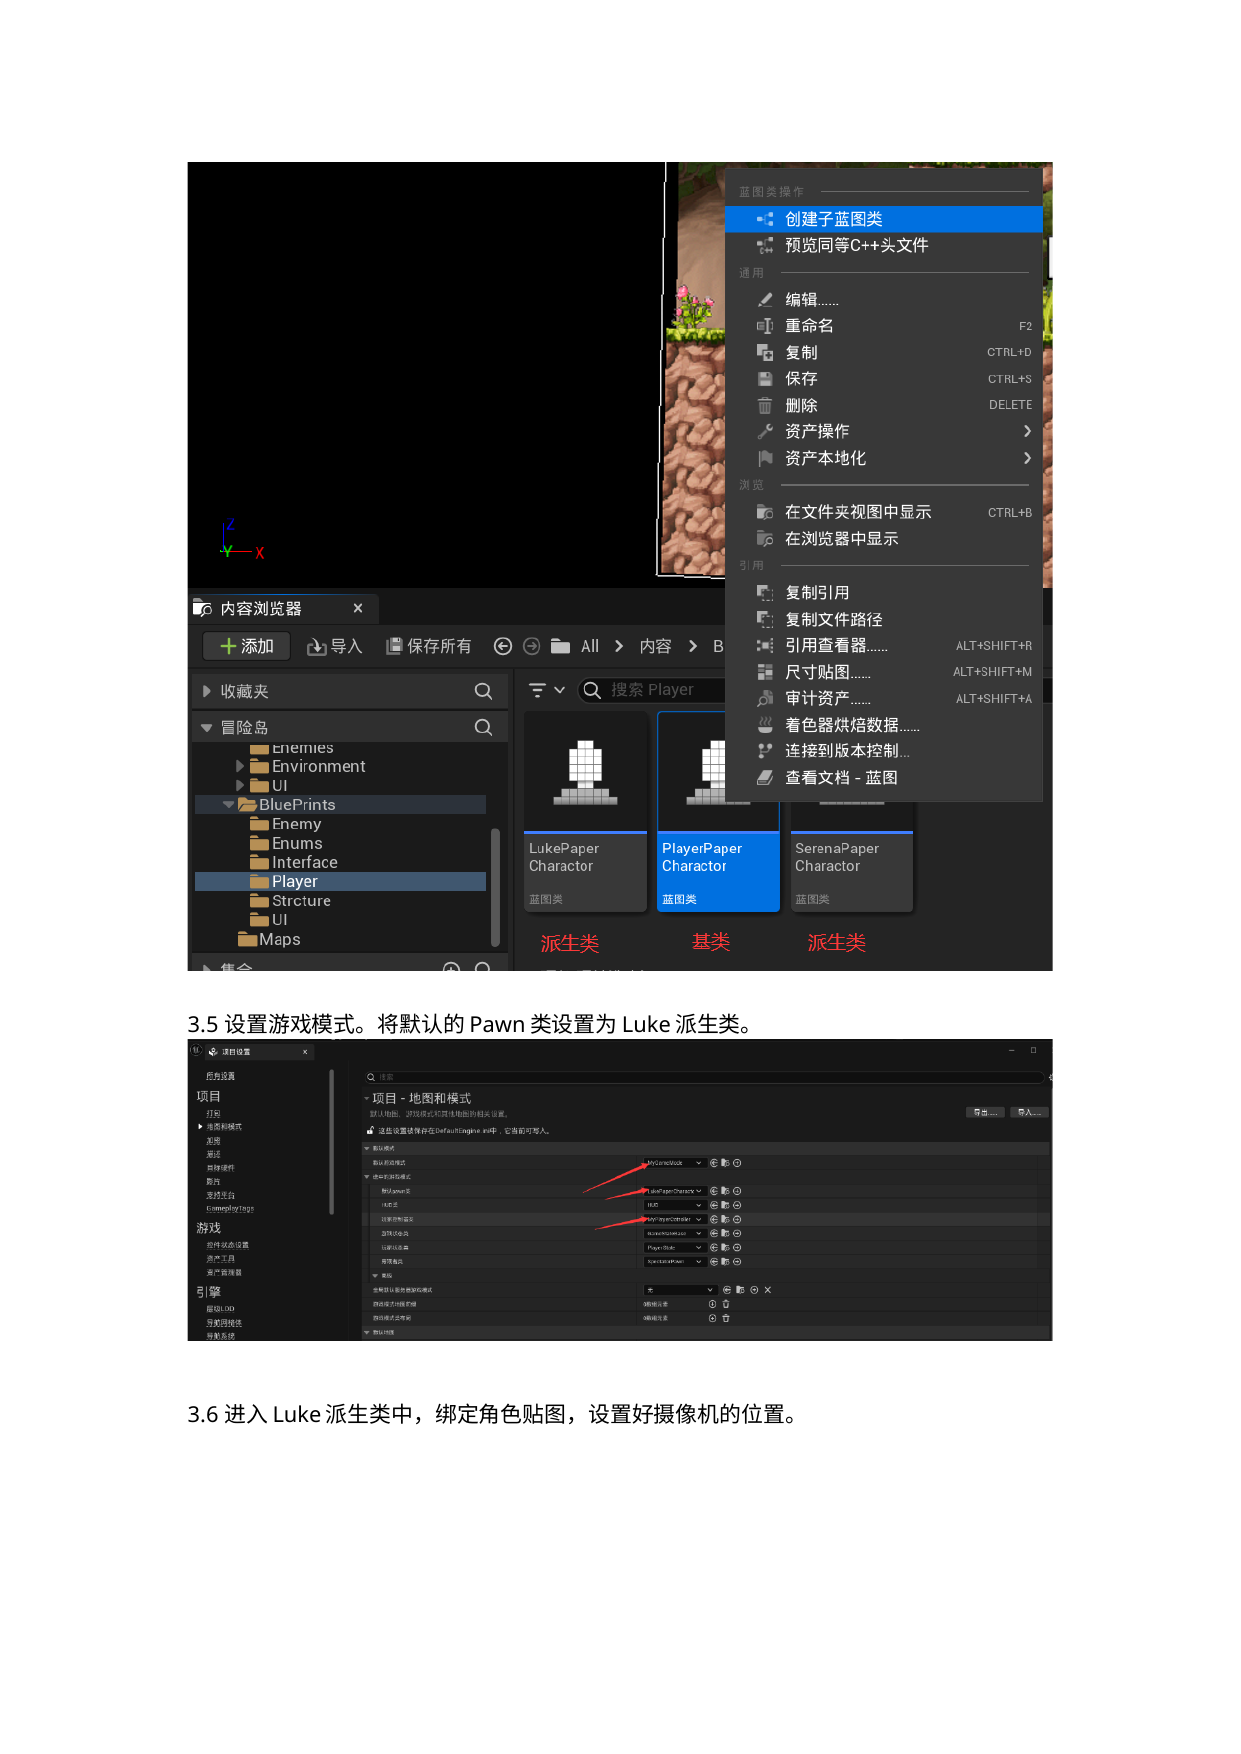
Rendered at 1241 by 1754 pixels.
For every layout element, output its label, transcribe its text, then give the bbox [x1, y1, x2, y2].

picture [187, 1039, 1053, 1341]
text 3.6 进入Luke派生类中，绑定角色贴图，设置好摄像机的位置。 [187, 1397, 1053, 1429]
picture [187, 162, 1053, 971]
text 3.5 设置游戏模式。将默认的Pawn类设置为Luke派生类。 [187, 1007, 1053, 1039]
